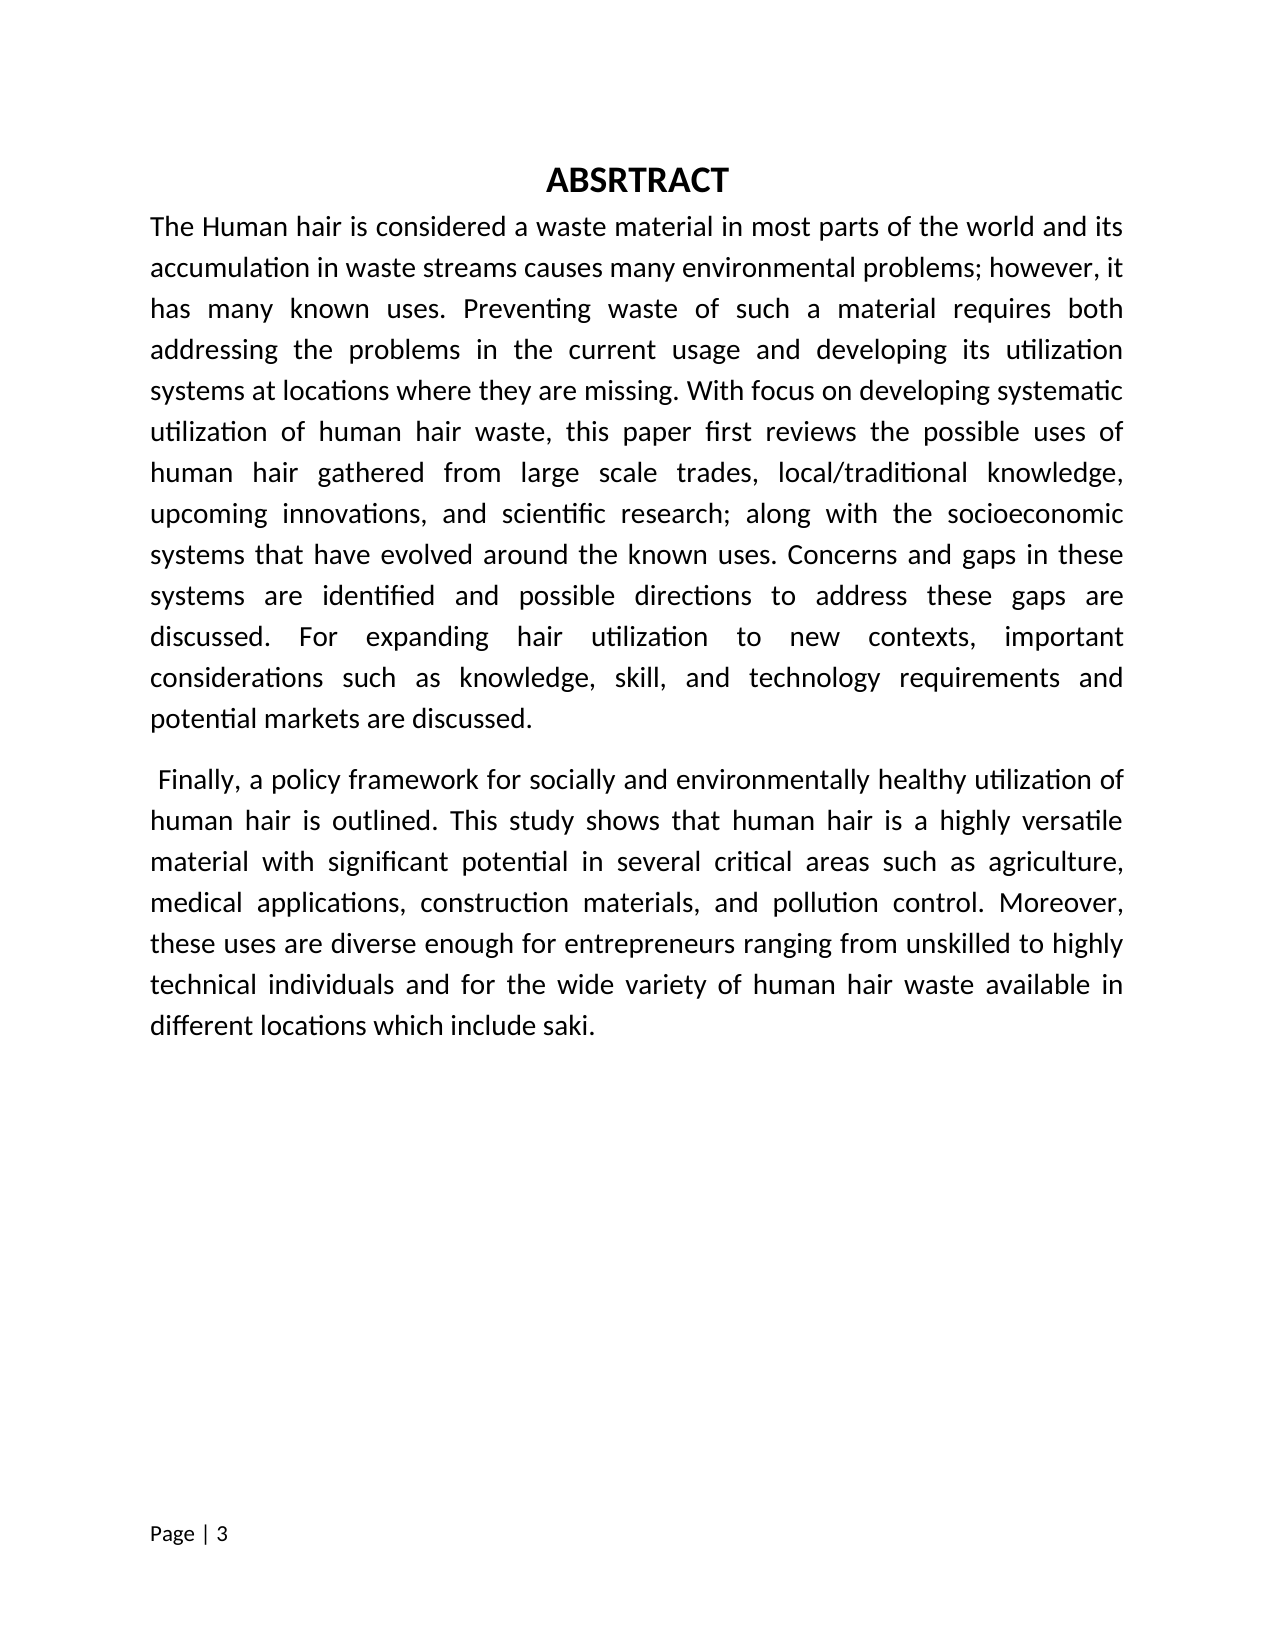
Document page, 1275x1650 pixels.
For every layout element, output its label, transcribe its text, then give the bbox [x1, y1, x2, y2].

subtitle ABSRTRACT [150, 156, 1125, 202]
text Finally, a policy framework for socially and environmentally healthy utilization of human hair is outlined. This study shows that human hair is a highly versatile material with significant potential in several critical areas such as agriculture, medical applications, construction materials, and pollution control. Moreover, these uses are diverse enough for entrepreneurs ranging from unskilled to highly technical individuals and for the wide variety of human hair waste available in different locations which include saki. [150, 761, 1125, 1043]
text The Human hair is considered a waste material in most parts of the world and its accumulation in waste streams causes many environmental problems; however, it has many known uses. Preventing waste of such a material requires both addressing the problems in the current usage and developing its utilization systems at locations where they are missing. With focus on developing systematic utilization of human hair waste, this paper first reviews the possible uses of human hair gathered from large scale trades, local/traditional knowledge, upcoming innovations, and scientific research; along with the socioeconomic systems that have evolved around the known uses. Concerns and gaps in these systems are identified and possible directions to address these gaps are discussed. For expanding hair utilization to new contexts, important considerations such as knowledge, skill, and technology requirements and potential markets are discussed. [150, 208, 1125, 735]
